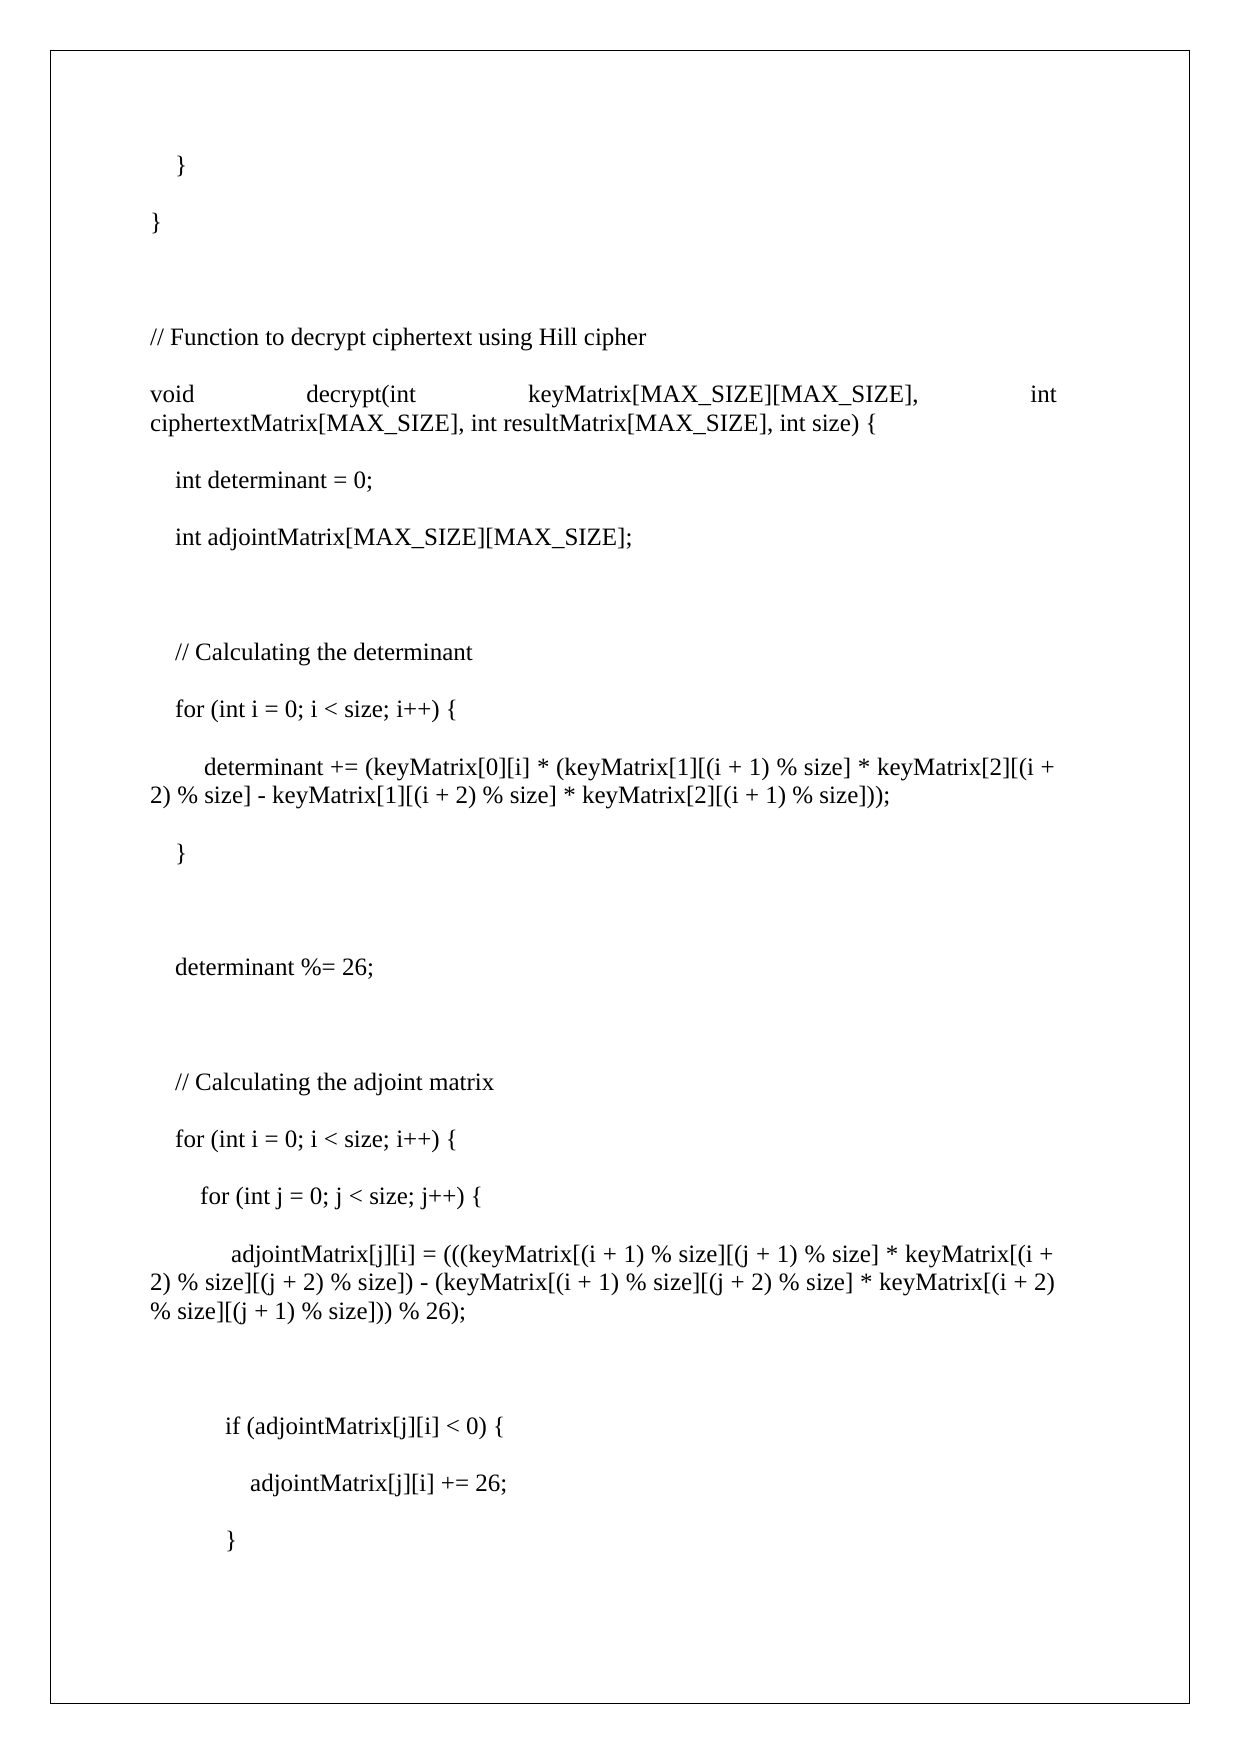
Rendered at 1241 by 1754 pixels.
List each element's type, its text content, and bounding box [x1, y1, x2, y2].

text adjointMatrix[j][i] = (((keyMatrix[(i + 1) % size][(j + 1) % size] * keyMatrix[(i + 2) % size][(j + 2) % size]) - (keyMatrix[(i + 1) % size][(j + 2) % size] * keyMatrix[(i + 2) % size][(j + 1) % size])) % 26); [150, 1239, 1057, 1325]
text } [150, 150, 1057, 179]
text if (adjointMatrix[j][i] < 0) { [150, 1411, 1057, 1439]
text } [150, 838, 1057, 866]
text int adjointMatrix[MAX_SIZE][MAX_SIZE]; [150, 522, 1057, 551]
text // Calculating the adjoint matrix [150, 1067, 1057, 1096]
text } [150, 207, 1057, 236]
text // Function to decrypt ciphertext using Hill cipher [150, 322, 1057, 351]
text int determinant = 0; [150, 465, 1057, 494]
text void decrypt(int keyMatrix[MAX_SIZE][MAX_SIZE], int ciphertextMatrix[MAX_SIZE], int resultMatrix[MAX_SIZE], int size) { [150, 379, 1057, 437]
text for (int j = 0; j < size; j++) { [150, 1181, 1057, 1210]
text for (int i = 0; i < size; i++) { [150, 694, 1057, 723]
text determinant %= 26; [150, 952, 1057, 981]
text // Calculating the determinant [150, 637, 1057, 666]
text } [150, 1525, 1057, 1554]
text adjointMatrix[j][i] += 26; [150, 1468, 1057, 1497]
text determinant += (keyMatrix[0][i] * (keyMatrix[1][(i + 1) % size] * keyMatrix[2][(i + 2) % size] - keyMatrix[1][(i + 2) % size] * keyMatrix[2][(i + 1) % size])); [150, 752, 1057, 809]
text for (int i = 0; i < size; i++) { [150, 1124, 1057, 1153]
